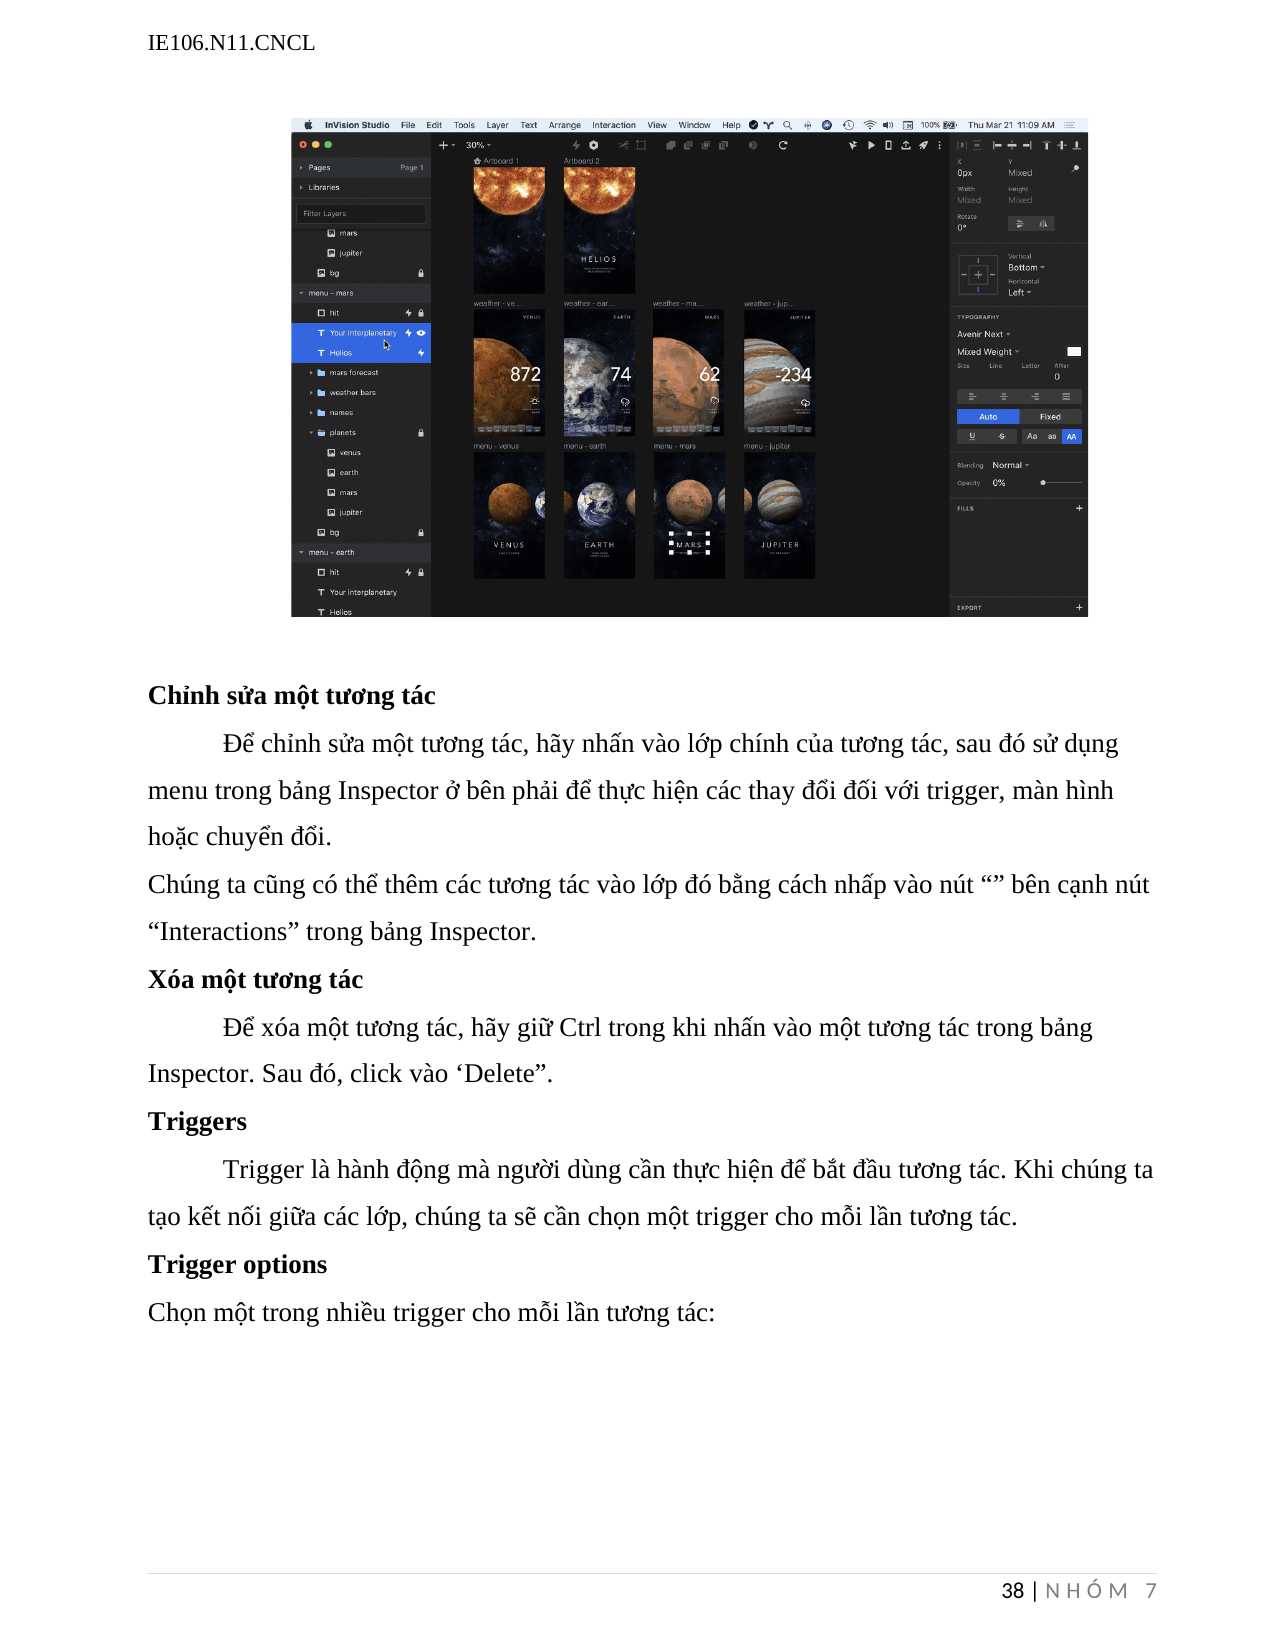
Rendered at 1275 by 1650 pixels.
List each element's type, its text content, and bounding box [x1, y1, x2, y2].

text Chỉnh sửa một tương tác [148, 679, 1157, 710]
picture [291, 118, 1089, 617]
text Để chỉnh sửa một tương tác, hãy nhấn vào lớp chính của tương tác, sau đó sử dụng menu trong bảng Inspector ở bên phải để thực hiện các thay đổi đối với trigger, màn hình hoặc chuyển đổi. [148, 727, 1157, 852]
text Xóa một tương tác [148, 963, 1157, 994]
text Trigger là hành động mà người dùng cần thực hiện để bắt đầu tương tác. Khi chúng ta tạo kết nối giữa các lớp, chúng ta sẽ cần chọn một trigger cho mỗi lần tương tác. [148, 1153, 1157, 1231]
text Chúng ta cũng có thể thêm các tương tác vào lớp đó bằng cách nhấp vào nút “” bên cạnh nút “Interactions” trong bảng Inspector. [148, 868, 1157, 946]
text Triggers [148, 1106, 1157, 1137]
text Trigger options [148, 1248, 1157, 1279]
text Chọn một trong nhiều trigger cho mỗi lần tương tác: [148, 1296, 1157, 1327]
text Để xóa một tương tác, hãy giữ Ctrl trong khi nhấn vào một tương tác trong bảng Inspector. Sau đó, click vào ‘Delete”. [148, 1011, 1157, 1089]
